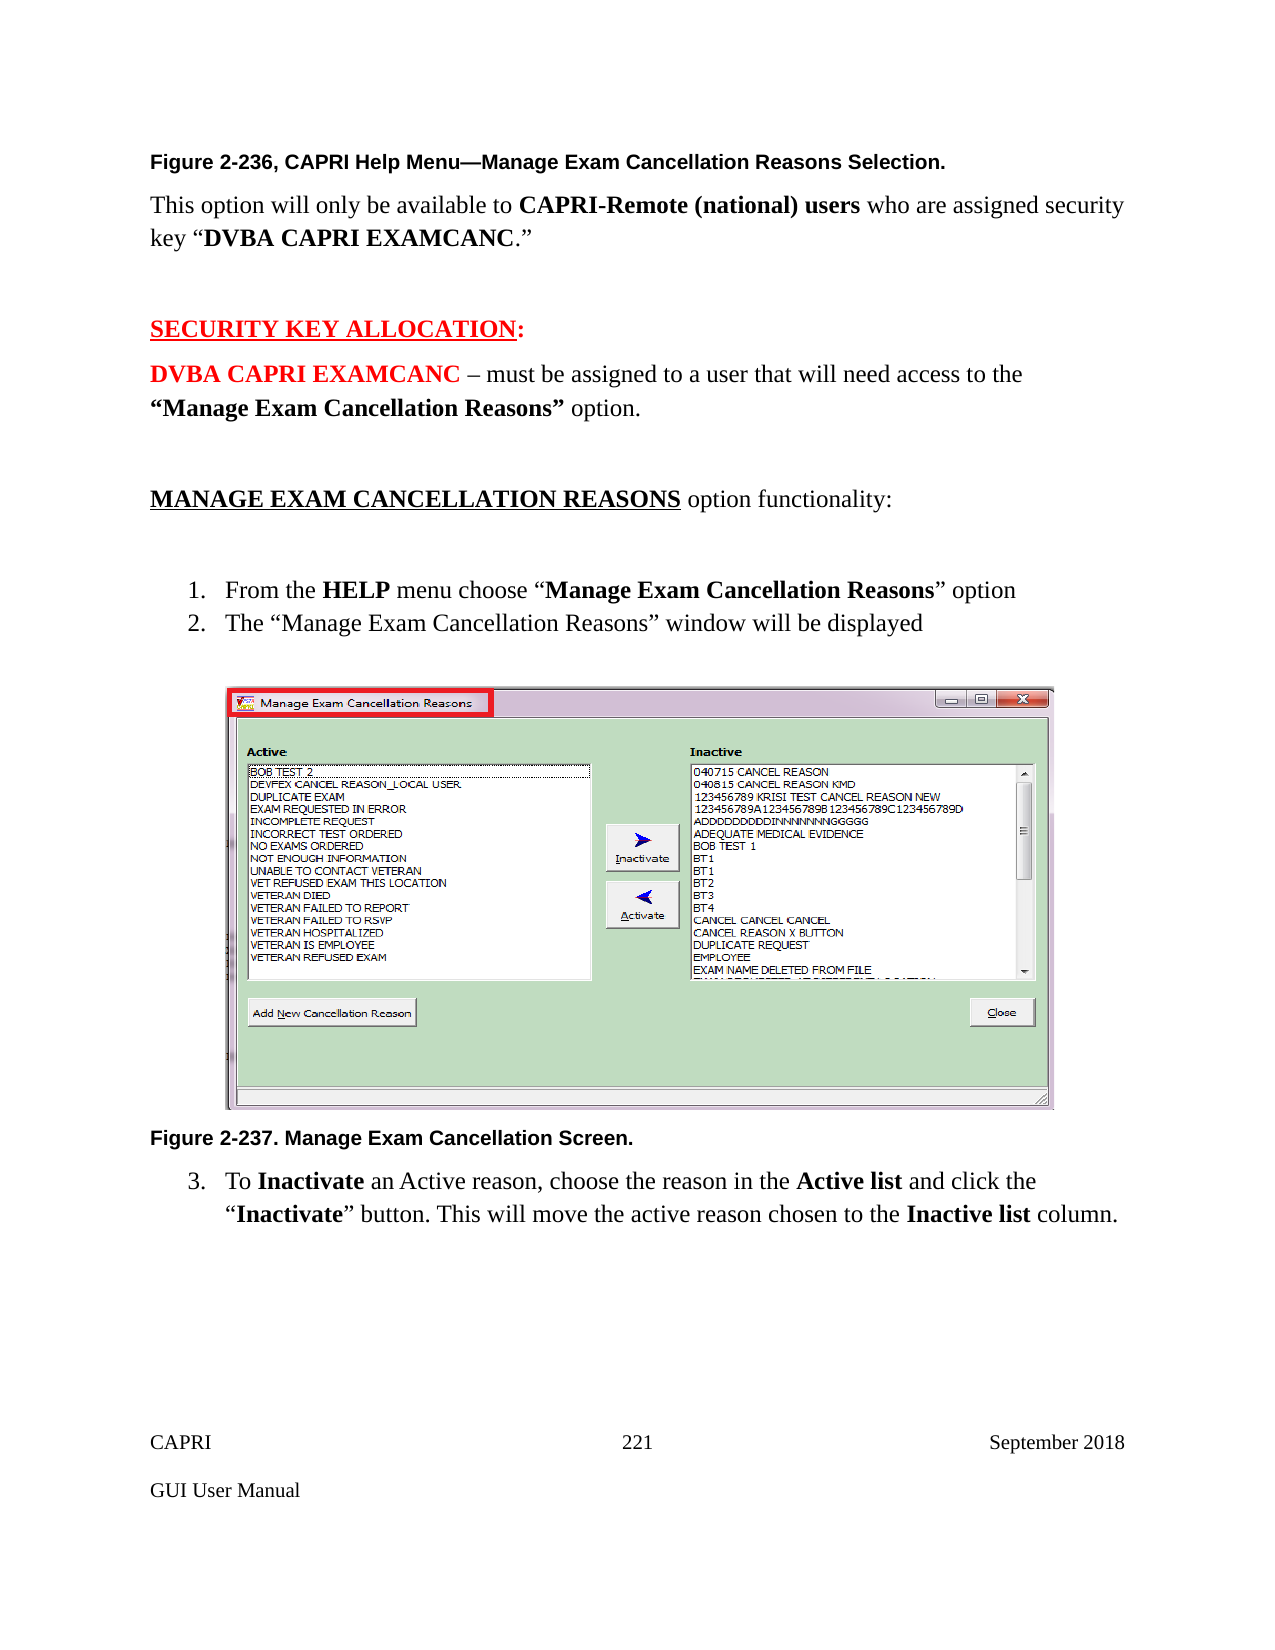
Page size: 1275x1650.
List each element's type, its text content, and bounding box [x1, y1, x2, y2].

text MANAGE EXAM CANCELLATION REASONS option functionality: [150, 484, 1125, 512]
text SECURITY KEY ALLOCATION: [150, 314, 1125, 343]
text DVBA CAPRI EXAMCANC – must be assigned to a user that will need access to the “Manage Exam Cancellation Reasons” option. [150, 359, 1125, 421]
list From the HELP menu choose “Manage Exam Cancellation Reasons” option [187, 575, 1125, 603]
text Figure 2-221, CAPRI Help Menu—Manage Exam Cancellation Reasons Selection. [150, 150, 1125, 174]
text This option will only be available to CAPRI-Remote (national) users who are assigned security key “DVBA CAPRI EXAMCANC.” [150, 190, 1125, 252]
list To Inactivate an Active reason, choose the reason in the Active list and click the “Inactivate” button. This will move the active reason chosen to the Inactive list column. [187, 1166, 1125, 1228]
text Figure 2-222. Manage Exam Cancellation Screen. [150, 1126, 1125, 1150]
list The “Manage Exam Cancellation Reasons” window will be displayed [187, 608, 1125, 636]
picture [225, 686, 1055, 1110]
